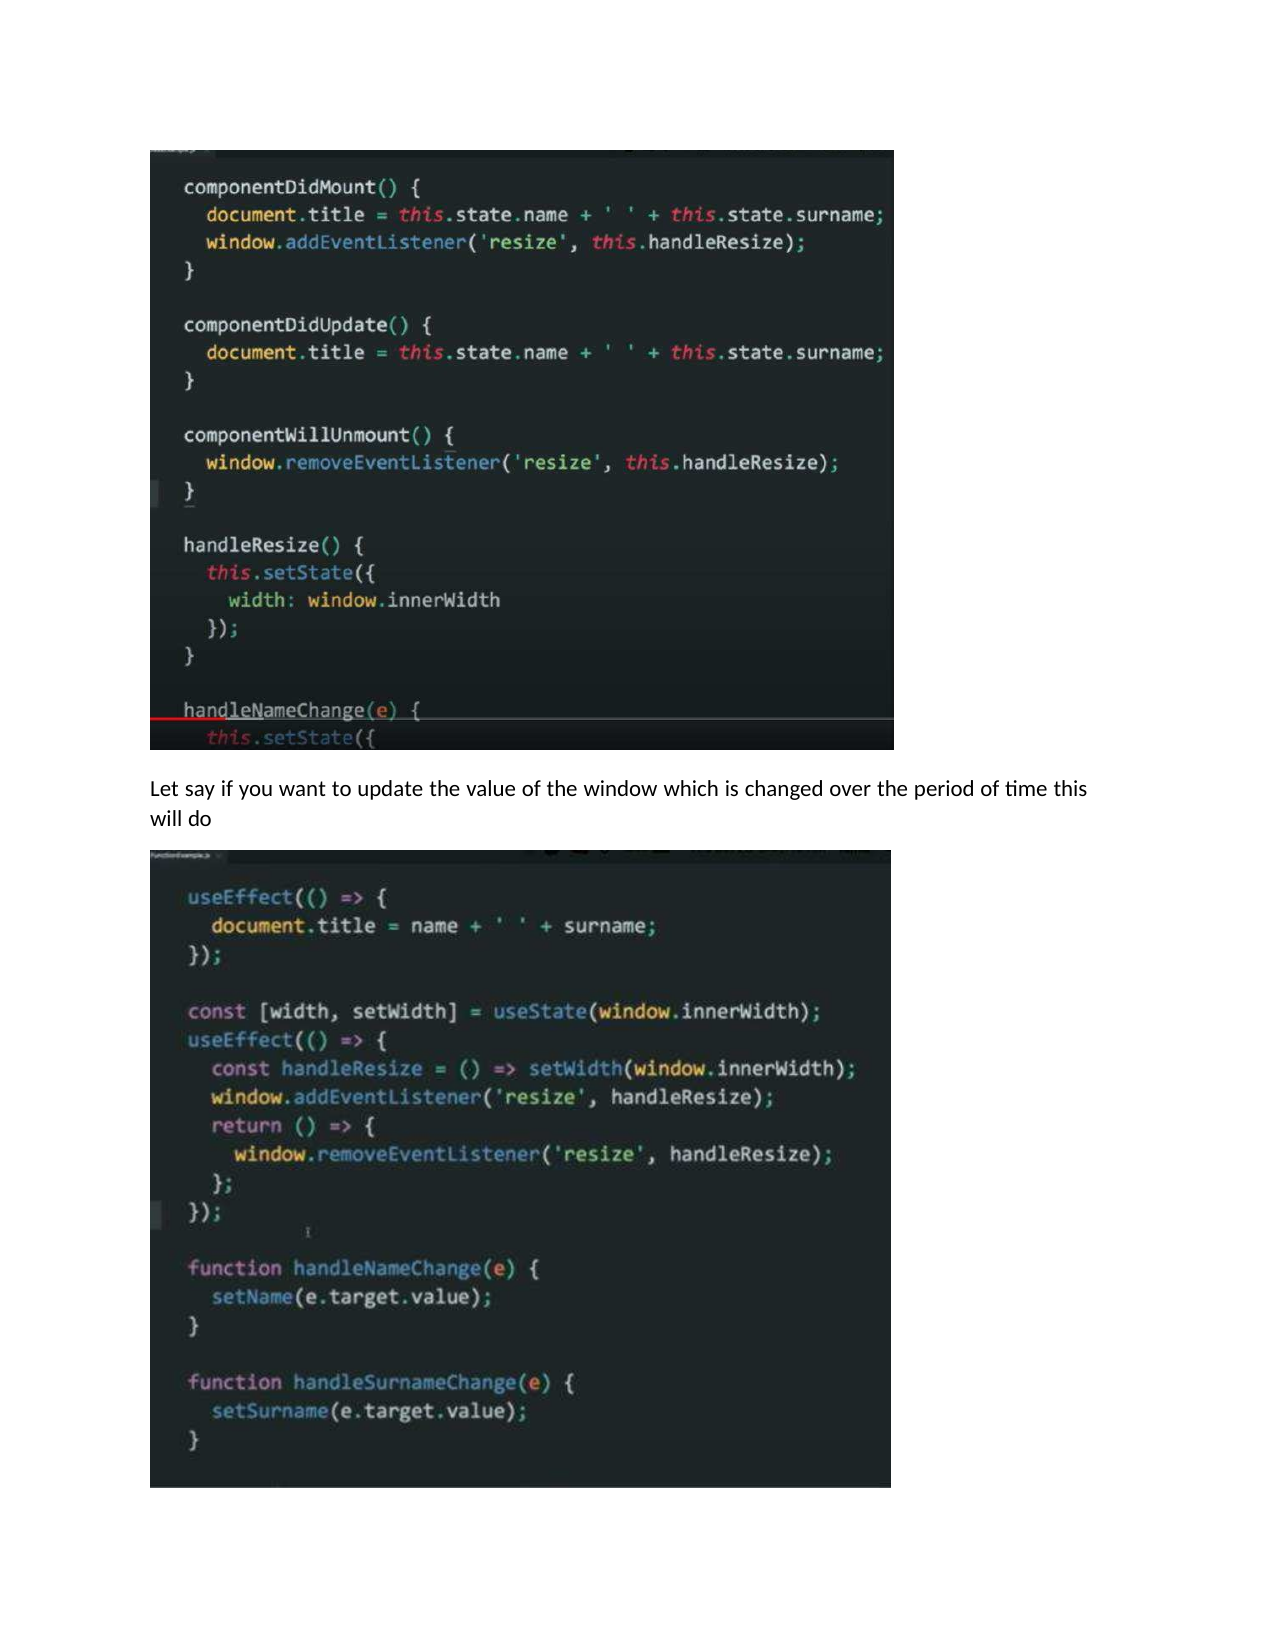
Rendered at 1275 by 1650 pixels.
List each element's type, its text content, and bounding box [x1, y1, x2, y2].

picture [150, 850, 891, 1488]
picture [150, 150, 894, 750]
text Let say if you want to update the value of the window which is changed over the period of time this will do [150, 774, 1118, 832]
